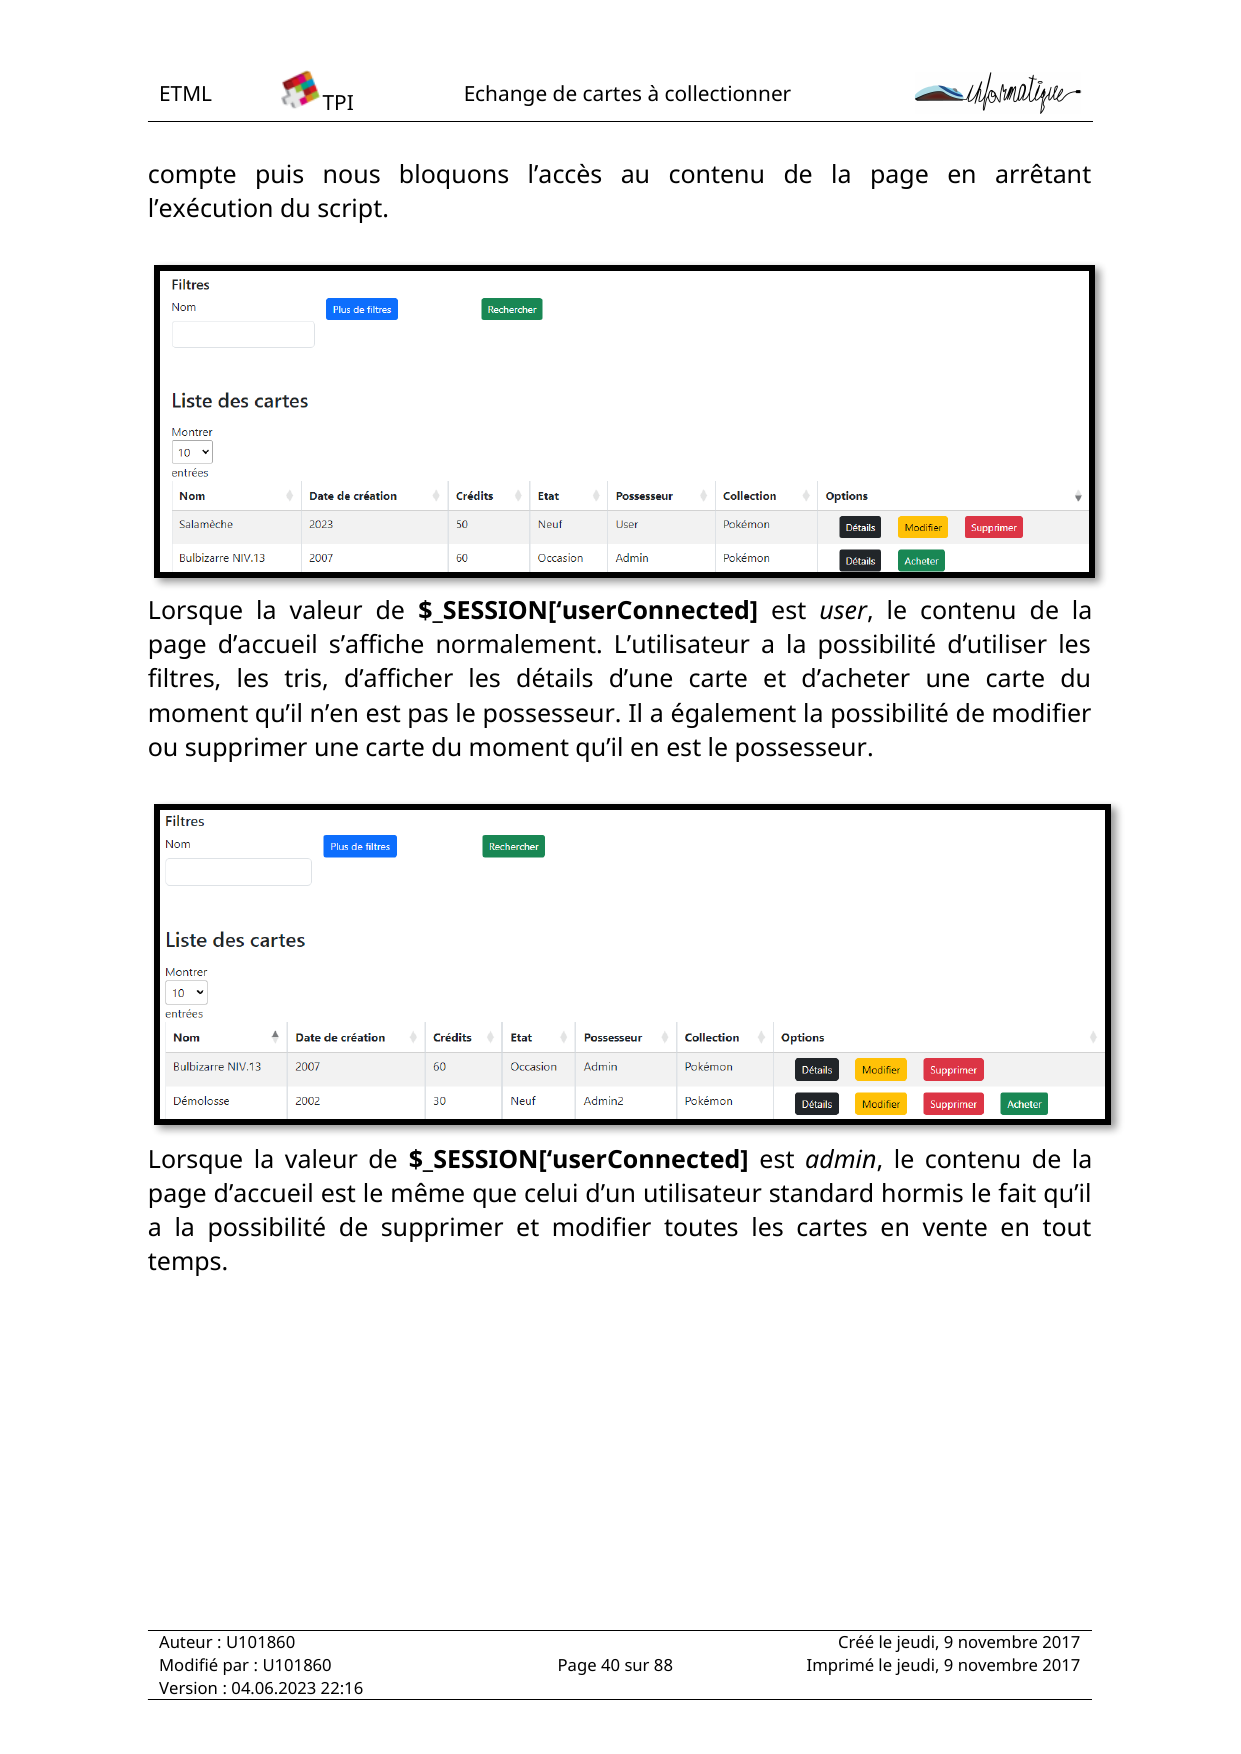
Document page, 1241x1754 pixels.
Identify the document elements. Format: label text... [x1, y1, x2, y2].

picture [160, 271, 1089, 572]
picture [160, 810, 1105, 1119]
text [148, 156, 1092, 224]
text Lorsque la valeur de $_SESSION[‘userConnected] est admin, le contenu de la page d’accueil est le même que celui d’un utilisateur standard hormis le fait qu’il a la possibilité de supprimer et modifier toutes les cartes en vente en tout temps. [148, 1141, 1092, 1277]
picture [276, 69, 323, 111]
text Lorsque la valeur de $_SESSION[‘userConnected] est user, le contenu de la page d’accueil s’affiche normalement. L’utilisateur a la possibilité d’utiliser les filtres, les tris, d’afficher les détails d’une carte et d’acheter une carte du moment qu’il n’en est pas le possesseur. Il a également la possibilité de modifier ou supprimer une carte du moment qu’il en est le possesseur. [148, 593, 1092, 763]
